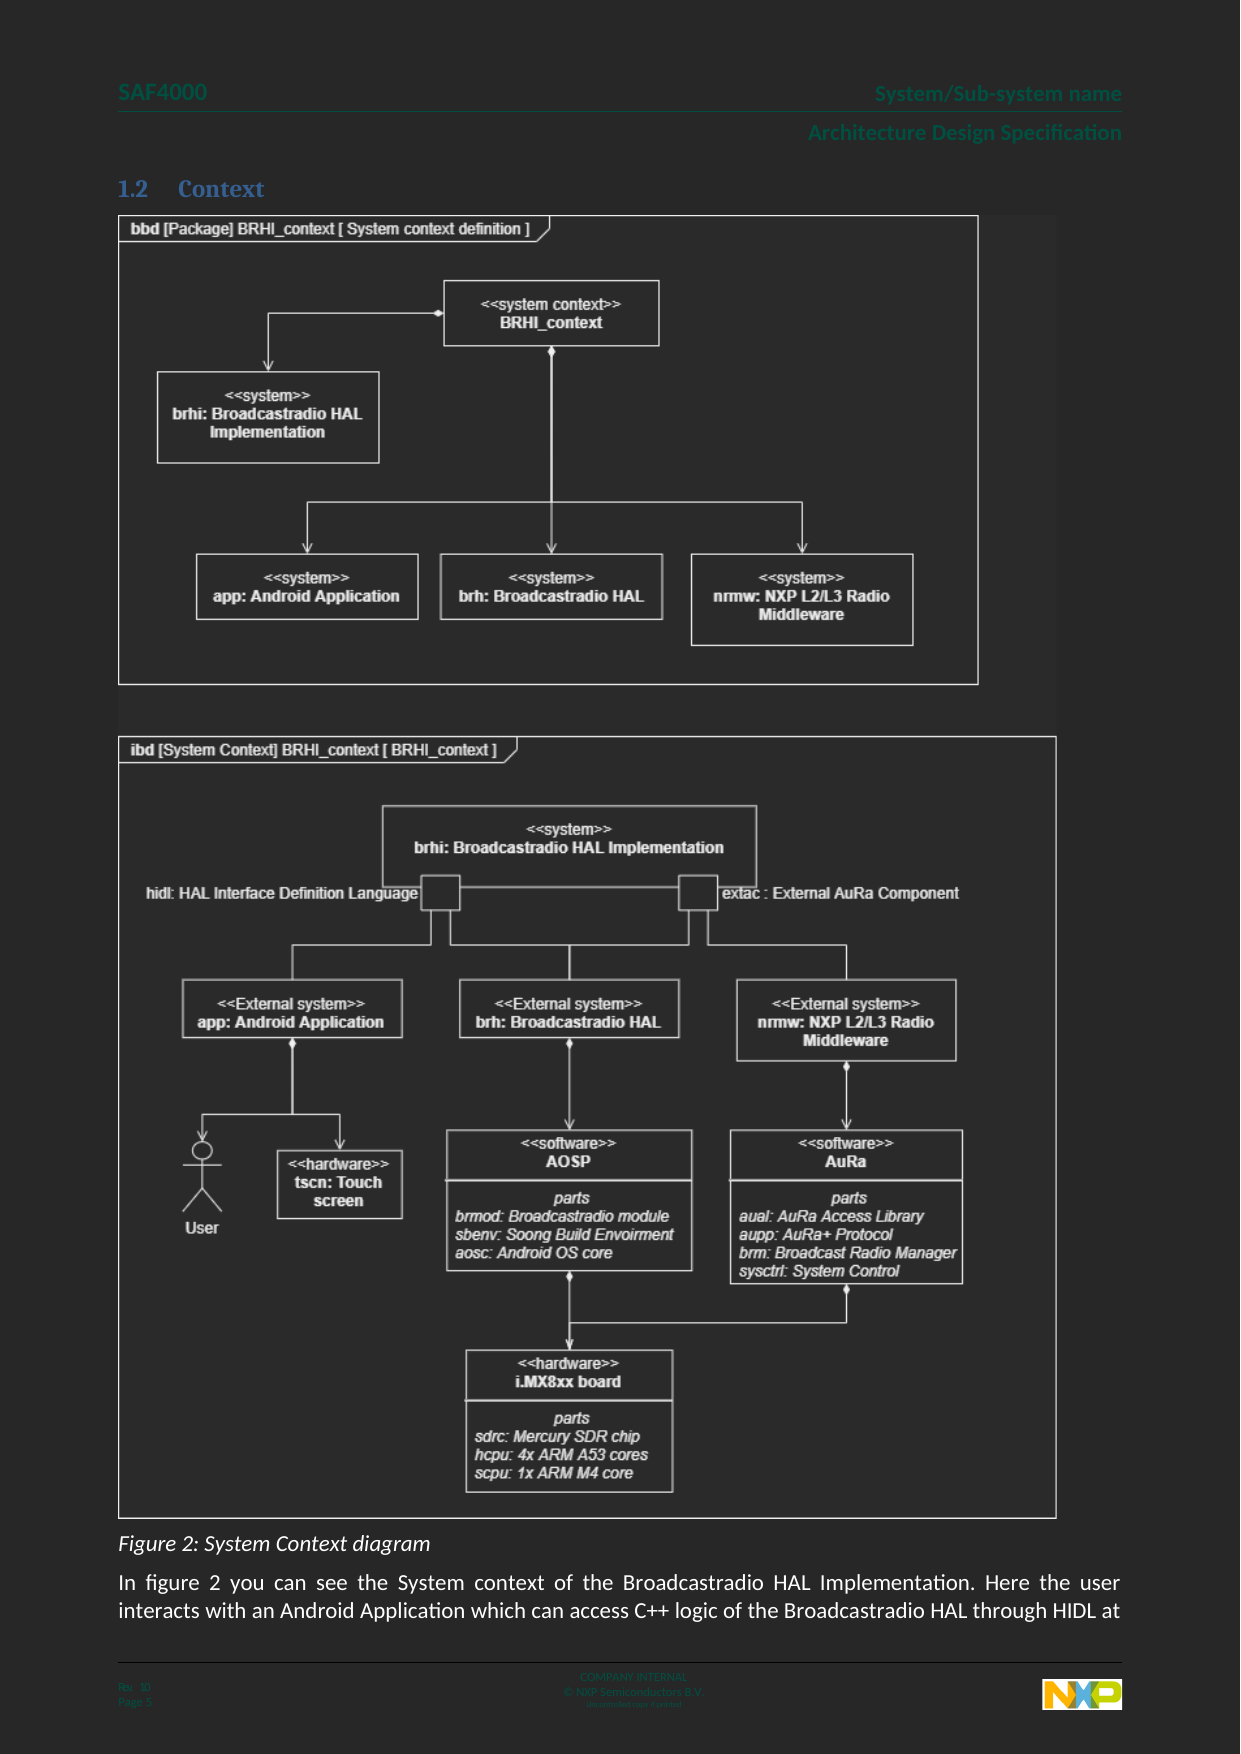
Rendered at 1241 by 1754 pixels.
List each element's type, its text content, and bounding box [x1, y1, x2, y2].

text Figure 2: System Context diagram [118, 1529, 1122, 1557]
picture [1042, 1679, 1123, 1710]
subtitle Context [118, 174, 1122, 203]
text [118, 1568, 1122, 1624]
picture [118, 215, 1057, 1519]
